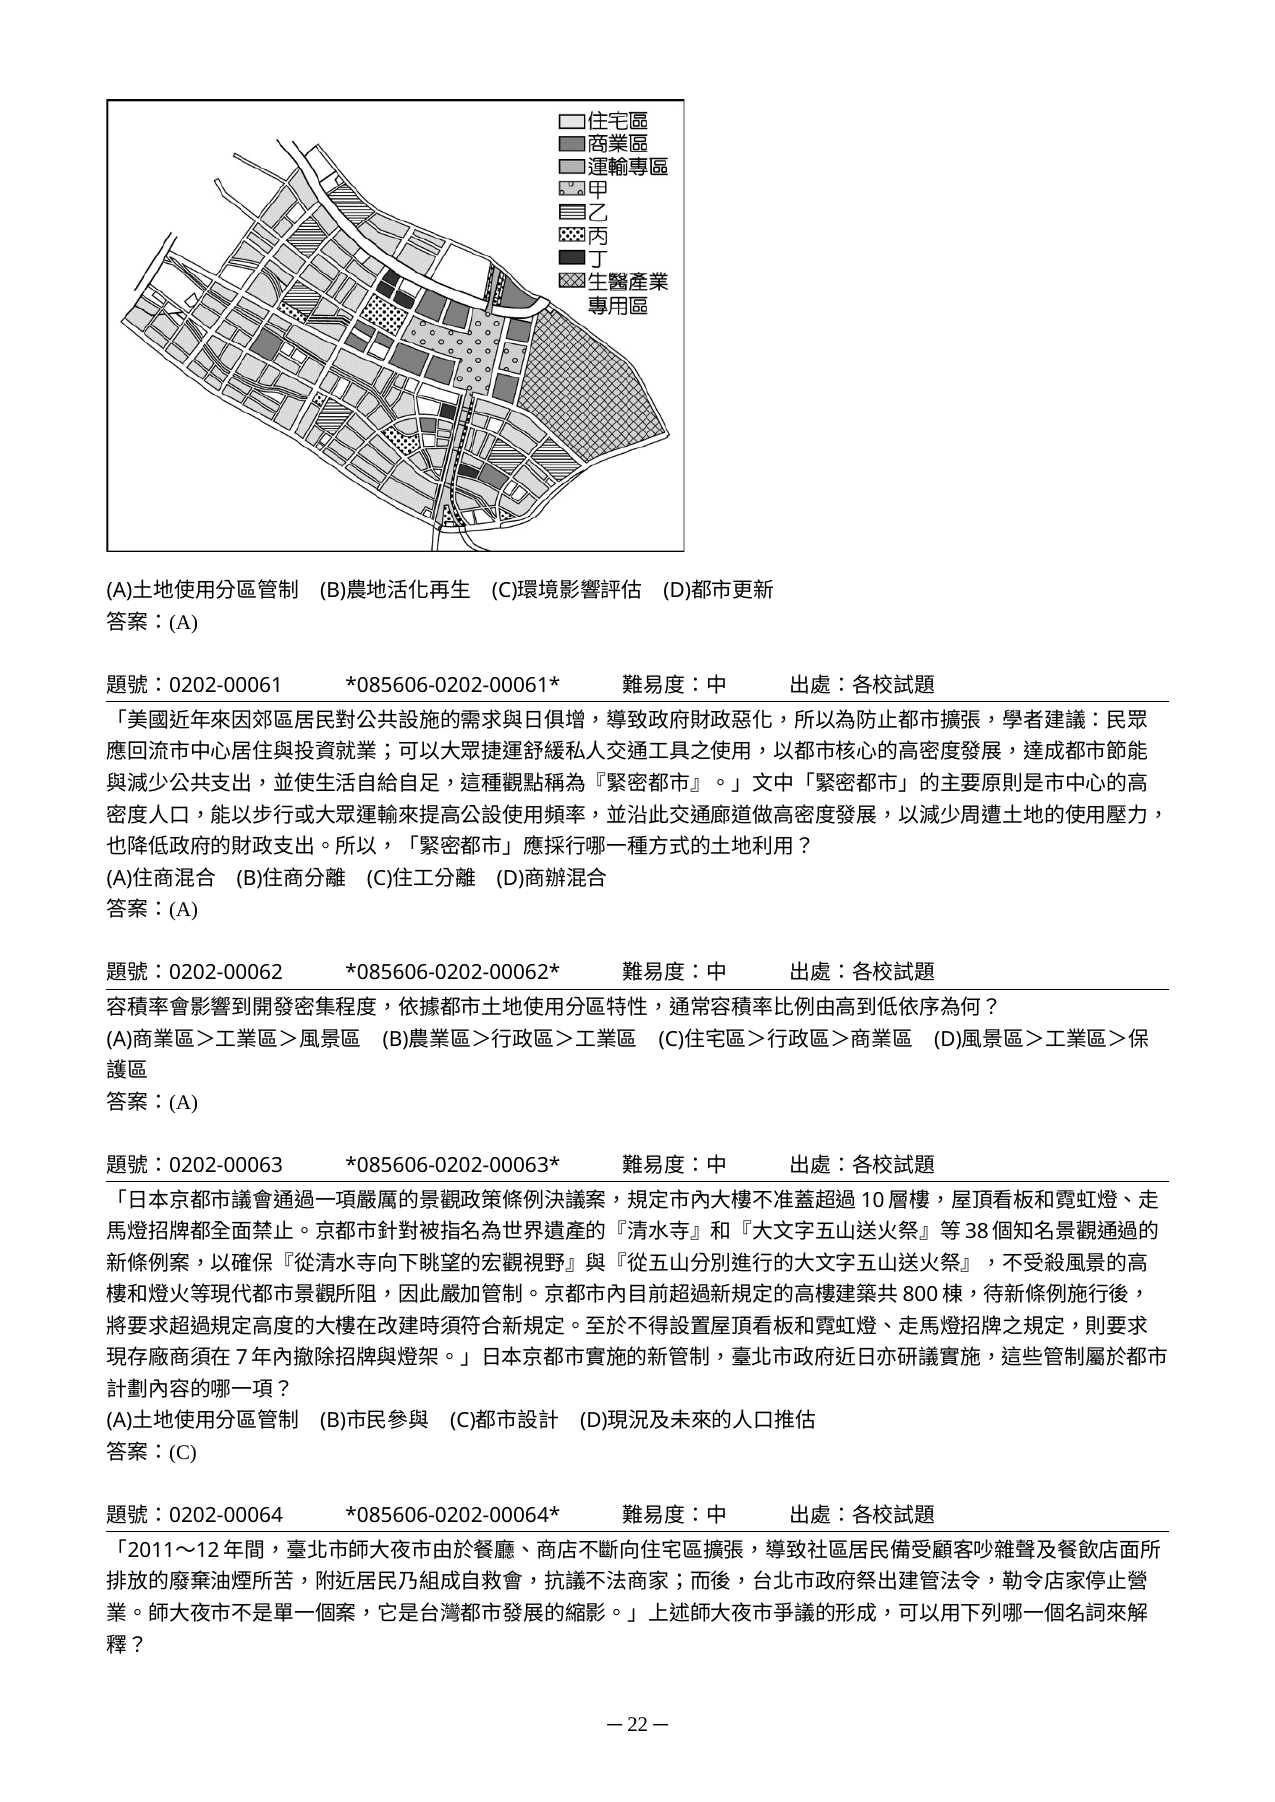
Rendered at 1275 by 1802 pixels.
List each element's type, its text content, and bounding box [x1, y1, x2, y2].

text 「日本京都市議會通過一項嚴厲的景觀政策條例決議案，規定市內大樓不准蓋超過10層樓，屋頂看板和霓虹燈、走馬燈招牌都全面禁止。京都市針對被指名為世界遺產的『清水寺』和『大文字五山送火祭』等38個知名景觀通過的新條例案，以確保『從清水寺向下眺望的宏觀視野』與『從五山分別進行的大文字五山送火祭』，不受殺風景的高樓和燈火等現代都市景觀所阻，因此嚴加管制。京都市內目前超過新規定的高樓建築共800棟，待新條例施行後，將要求超過規定高度的大樓在改建時須符合新規定。至於不得設置屋頂看板和霓虹燈、走馬燈招牌之規定，則要求現存廠商須在7年內撤除招牌與燈架。」日本京都市實施的新管制，臺北市政府近日亦研議實施，這些管制屬於都市計劃內容的哪一項？ (A)土地使用分區管制 (B)市民參與 (C)都市設計 (D)現況及未來的人口推估 [106, 1182, 1169, 1435]
text 題號：0202-00061 *085606-0202-00061* 難易度：中 出處：各校試題 [106, 668, 1169, 701]
text 題號：0202-00062 *085606-0202-00062* 難易度：中 出處：各校試題 [106, 955, 1169, 989]
text 題號：0202-00063 *085606-0202-00063* 難易度：中 出處：各校試題 [106, 1147, 1169, 1181]
text 答案：(C) [106, 1435, 1169, 1466]
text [106, 1532, 1169, 1659]
text 「美國近年來因郊區居民對公共設施的需求與日俱增，導致政府財政惡化，所以為防止都市擴張，學者建議：民眾應回流市中心居住與投資就業；可以大眾捷運舒緩私人交通工具之使用，以都市核心的高密度發展，達成都市節能與減少公共支出，並使生活自給自足，這種觀點稱為『緊密都市』。」文中「緊密都市」的主要原則是市中心的高密度人口，能以步行或大眾運輸來提高公設使用頻率，並沿此交通廊道做高密度發展，以減少周遭土地的使用壓力，也降低政府的財政支出。所以，「緊密都市」應採行哪一種方式的土地利用？ (A)住商混合 (B)住商分離 (C)住工分離 (D)商辦混合 [106, 702, 1169, 892]
text 答案：(A) [106, 892, 1169, 923]
picture [106, 99, 685, 552]
text 題號：0202-00064 *085606-0202-00064* 難易度：中 出處：各校試題 [106, 1498, 1169, 1531]
text 容積率會影響到開發密集程度，依據都市土地使用分區特性，通常容積率比例由高到低依序為何？ (A)商業區＞工業區＞風景區 (B)農業區＞行政區＞工業區 (C)住宅區＞行政區＞商業區 (D)風景區＞工業區＞保護區 [106, 990, 1169, 1084]
text 答案：(A) [106, 1084, 1169, 1116]
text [106, 100, 1169, 605]
text 答案：(A) [106, 605, 1169, 636]
